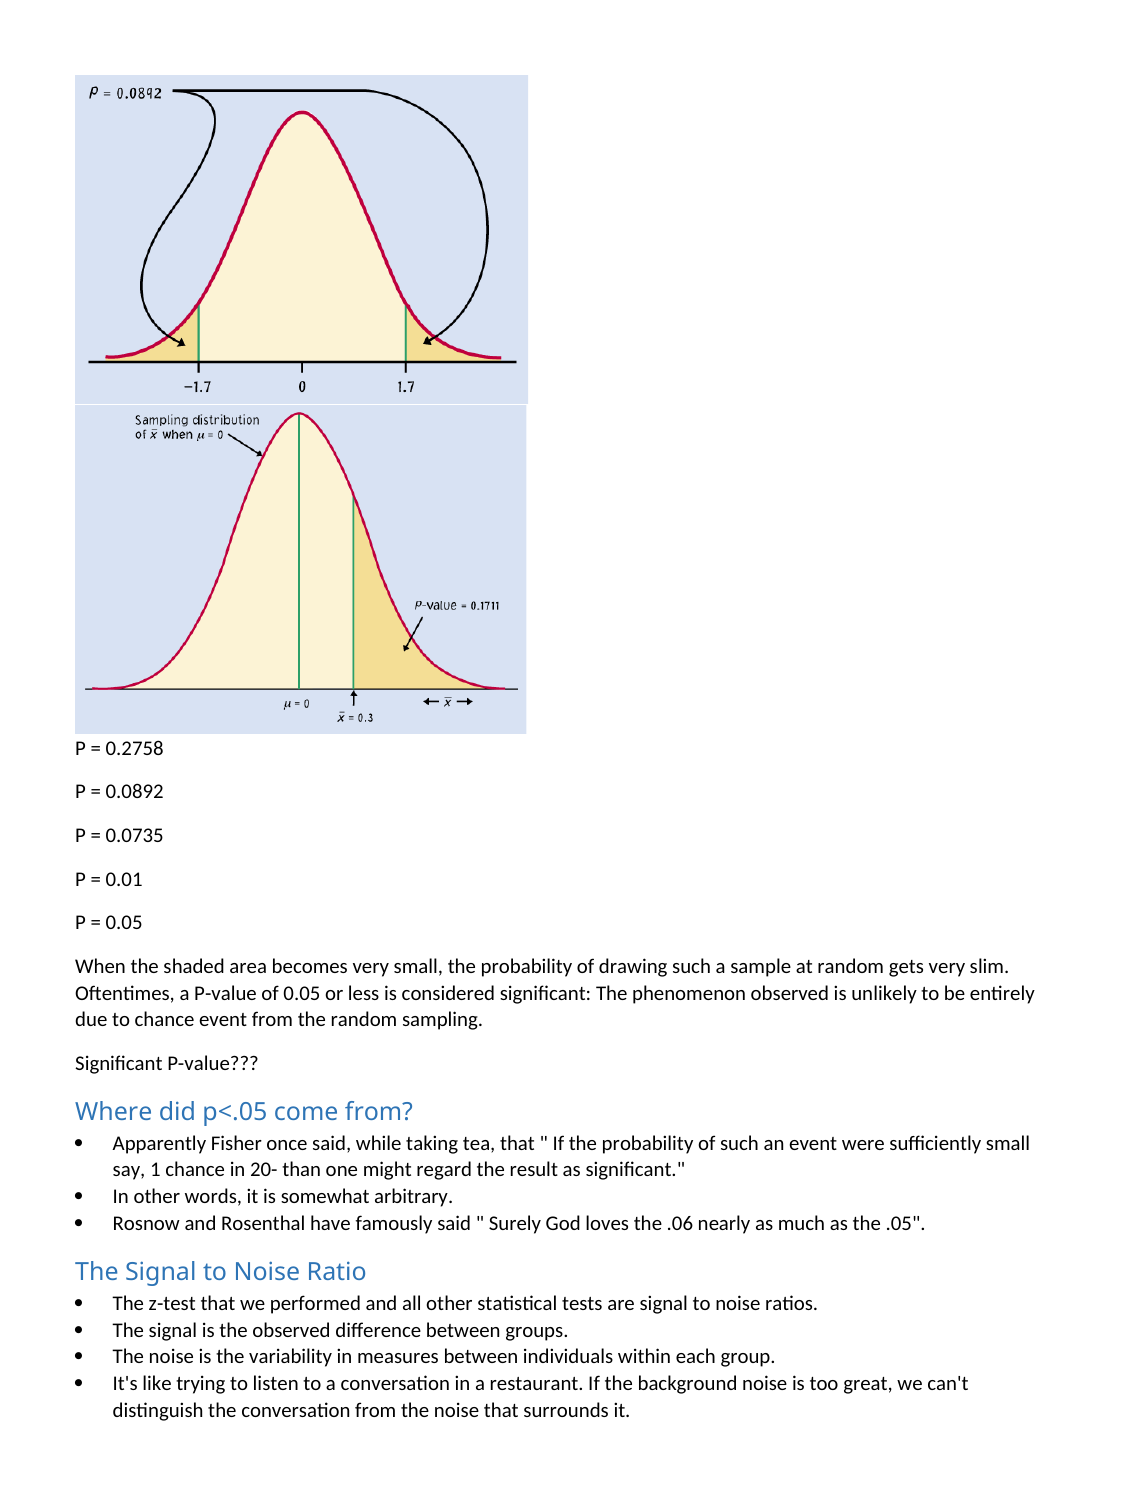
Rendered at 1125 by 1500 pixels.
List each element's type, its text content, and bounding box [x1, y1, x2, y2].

picture [75, 405, 527, 734]
list The signal is the observed difference between groups. [75, 1317, 1050, 1342]
subtitle Where did p<.05 come from? [75, 1094, 1050, 1128]
list The noise is the variability in measures between individuals within each group. [75, 1344, 1050, 1369]
text P = 0.0735 [75, 822, 1050, 848]
text P = 0.2758 [75, 735, 1050, 761]
text When the shaded area becomes very small, the probability of drawing such a sample at random gets very slim. Oftentimes, a P-value of 0.05 or less is considered significant: The phenomenon observed is unlikely to be entirely due to chance event from the random sampling. [75, 953, 1050, 1032]
text Significant P-value??? [75, 1050, 1050, 1076]
text P = 0.0892 [75, 779, 1050, 804]
list Apparently Fisher once said, while taking tea, that " If the probability of such an event were sufficiently small say, 1 chance in 20- than one might regard the result as significant." [75, 1130, 1050, 1182]
list It's like trying to listen to a conversation in a restaurant. If the background noise is too great, we can't distinguish the conversation from the noise that surrounds it. [75, 1371, 1050, 1423]
subtitle The Signal to Noise Ratio [75, 1254, 1050, 1288]
text P = 0.05 [75, 909, 1050, 935]
picture [75, 75, 529, 404]
list The z-test that we performed and all other statistical tests are signal to noise ratios. [75, 1290, 1050, 1315]
text P = 0.01 [75, 866, 1050, 891]
list In other words, it is somewhat arbitrary. [75, 1183, 1050, 1209]
list Rosnow and Rosenthal have famously said " Surely God loves the .06 nearly as much as the .05". [75, 1210, 1050, 1236]
